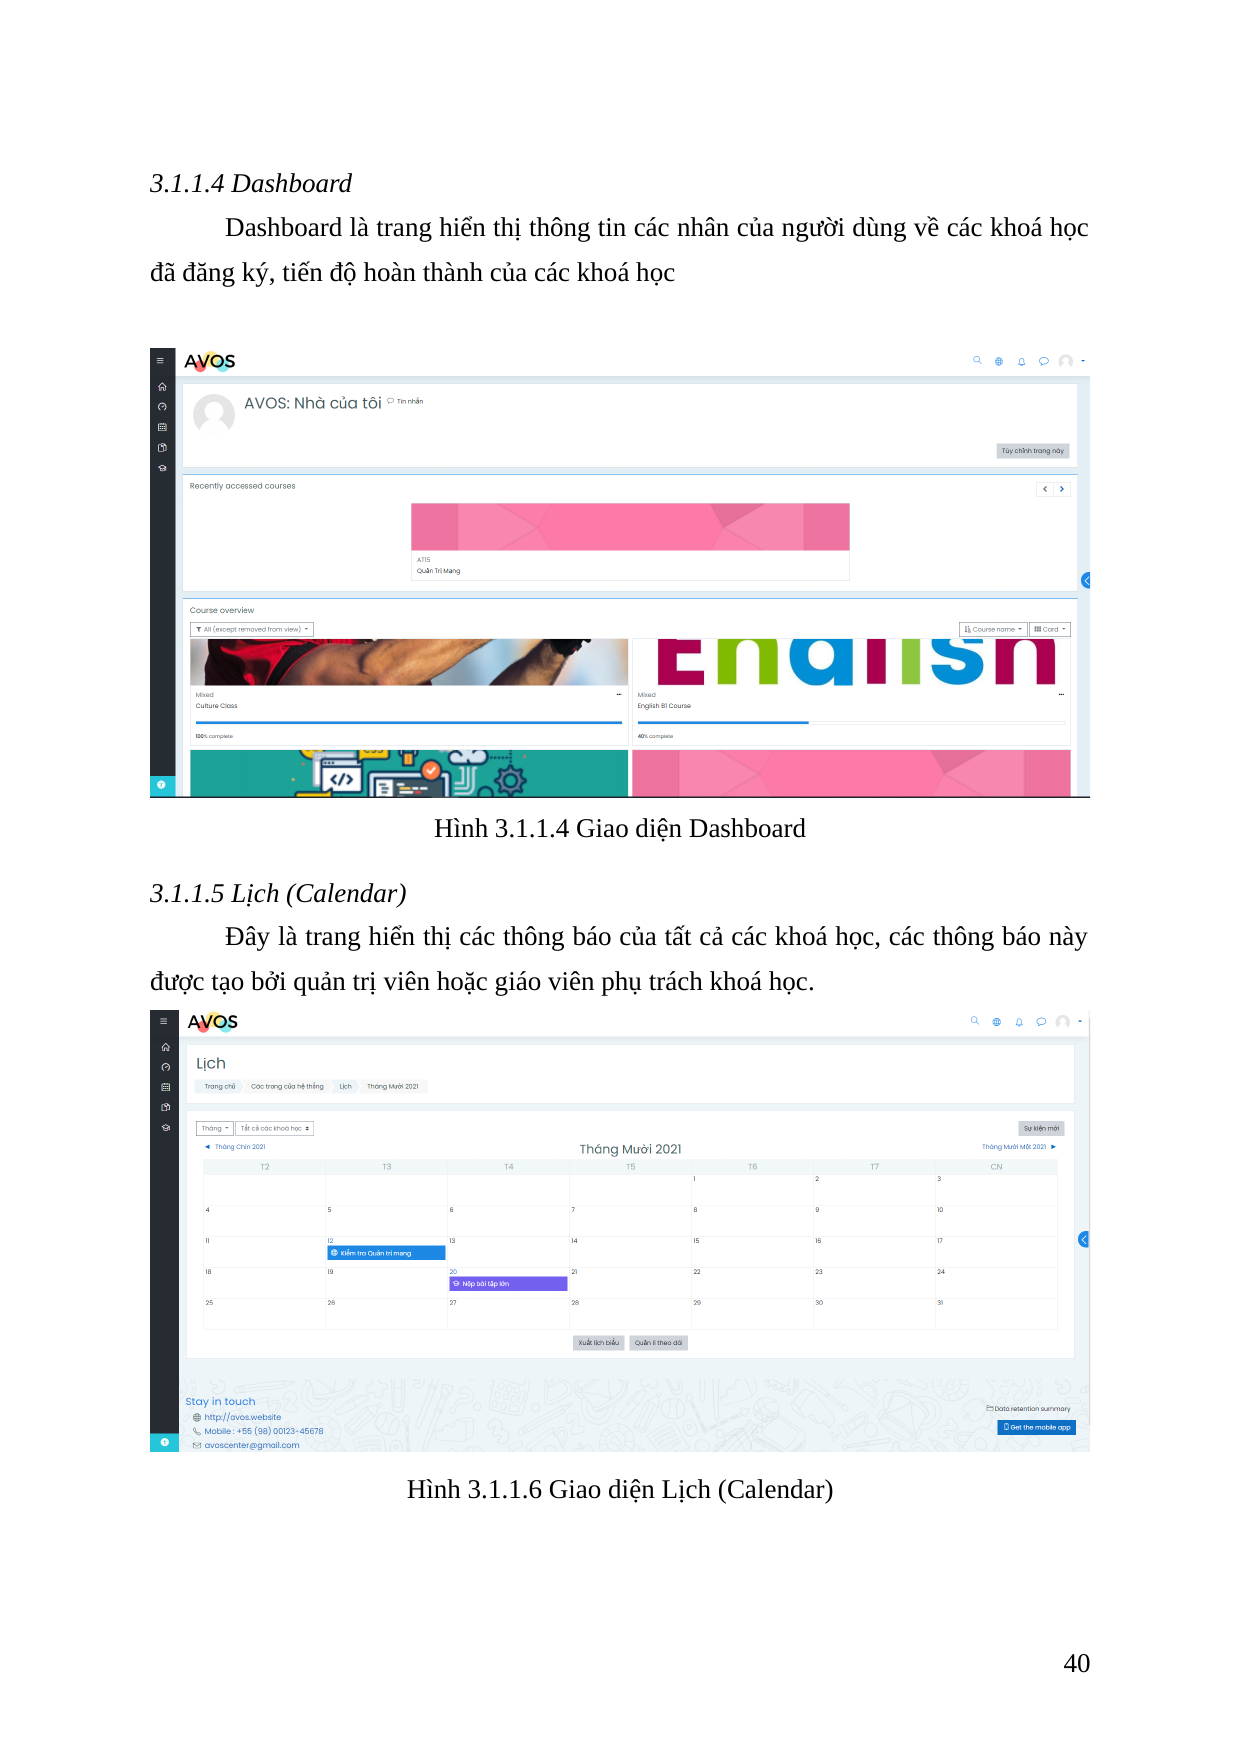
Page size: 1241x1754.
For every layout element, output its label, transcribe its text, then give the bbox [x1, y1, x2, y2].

text Hình 3.1.1.4 Giao diện Dashboard [150, 809, 1090, 847]
text Dashboard là trang hiển thị thông tin các nhân của người dùng về các khoá học đã đăng ký, tiến độ hoàn thành của các khoá học [150, 208, 1090, 291]
picture [150, 348, 1091, 798]
text Hình 3.1.1.6 Giao diện Lịch (Calendar) [150, 1470, 1090, 1508]
text Đây là trang hiển thị các thông báo của tất cả các khoá học, các thông báo này được tạo bởi quản trị viên hoặc giáo viên phụ trách khoá học. [150, 917, 1090, 1000]
subtitle Dashboard [150, 164, 1090, 202]
subtitle Lịch (Calendar) [150, 873, 1090, 911]
picture [150, 1010, 1091, 1452]
